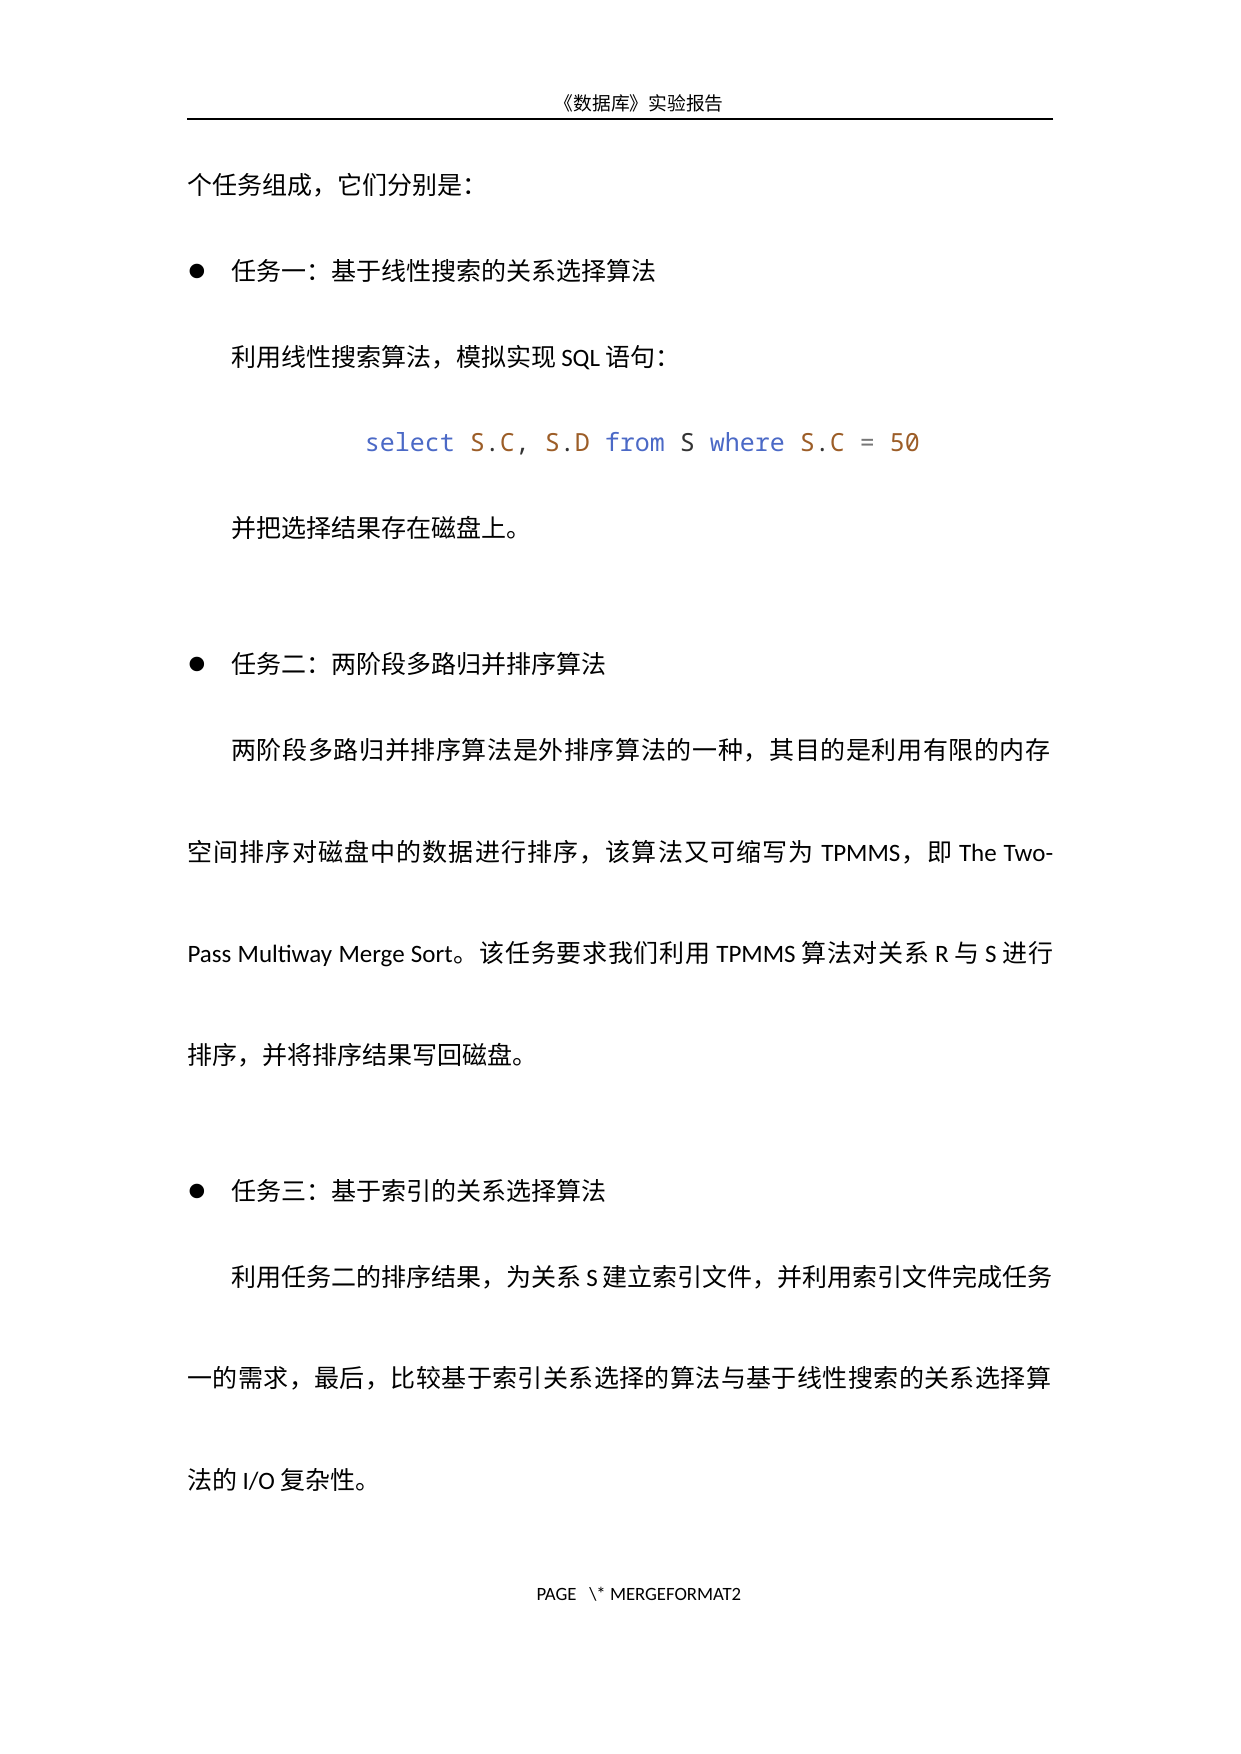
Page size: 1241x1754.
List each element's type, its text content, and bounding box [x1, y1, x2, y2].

list 任务一：基于线性搜索的关系选择算法 [187, 236, 1053, 304]
text 利用任务二的排序结果，为关系S建立索引文件，并利用索引文件完成任务一的需求，最后，比较基于索引关系选择的算法与基于线性搜索的关系选择算法的I/O复杂性。 [187, 1241, 1053, 1513]
list select S.C, S.D from S where S.C = 50 [231, 408, 1053, 476]
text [187, 150, 1053, 218]
list 并把选择结果存在磁盘上。 [231, 493, 1053, 561]
list 利用线性搜索算法，模拟实现SQL语句： [231, 322, 1053, 390]
list 任务二：两阶段多路归并排序算法 [187, 628, 1053, 696]
list 任务三：基于索引的关系选择算法 [187, 1155, 1053, 1223]
text 两阶段多路归并排序算法是外排序算法的一种，其目的是利用有限的内存空间排序对磁盘中的数据进行排序，该算法又可缩写为TPMMS，即The Two-Pass Multiway Merge Sort。该任务要求我们利用TPMMS算法对关系R与S进行排序，并将排序结果写回磁盘。 [187, 714, 1053, 1088]
